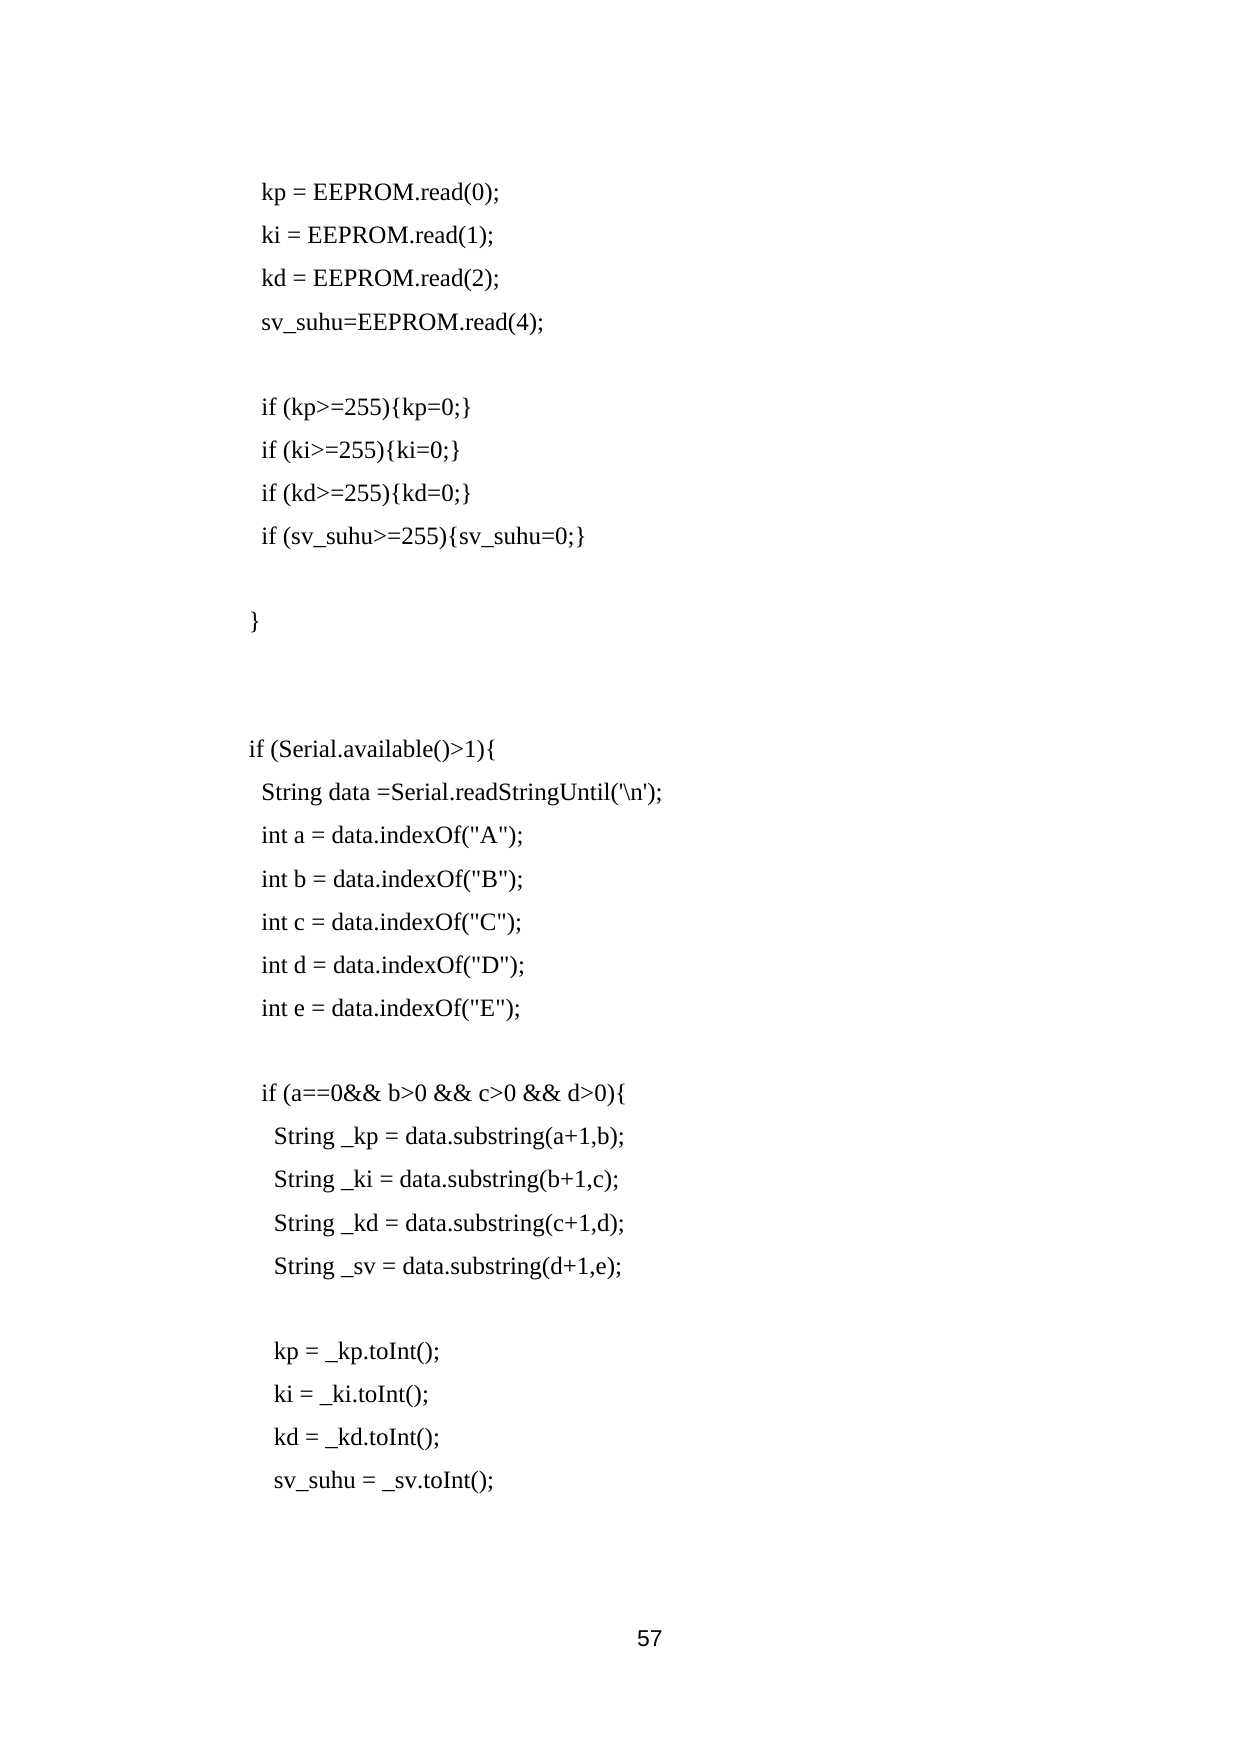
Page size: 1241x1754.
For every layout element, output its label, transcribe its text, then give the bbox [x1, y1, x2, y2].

text if (Serial.available()>1){ [236, 734, 1063, 763]
text int a = data.indexOf("A"); [236, 821, 1063, 849]
text kp = EEPROM.read(0); [236, 177, 1063, 206]
text int c = data.indexOf("C"); [236, 907, 1063, 936]
text if (sv_suhu>=255){sv_suhu=0;} [236, 521, 1063, 550]
text int b = data.indexOf("B"); [236, 864, 1063, 892]
text int d = data.indexOf("D"); [236, 950, 1063, 979]
text kd = _kd.toInt(); [236, 1422, 1063, 1451]
text kp = _kp.toInt(); [236, 1336, 1063, 1364]
text ki = _ki.toInt(); [236, 1379, 1063, 1408]
text int e = data.indexOf("E"); [236, 993, 1063, 1022]
text if (a==0&& b>0 && c>0 && d>0){ [236, 1078, 1063, 1107]
text sv_suhu = _sv.toInt(); [236, 1465, 1063, 1494]
text sv_suhu=EEPROM.read(4); [236, 307, 1063, 335]
text String _ki = data.substring(b+1,c); [236, 1164, 1063, 1193]
text if (ki>=255){ki=0;} [236, 435, 1063, 463]
text ki = EEPROM.read(1); [236, 220, 1063, 249]
text String data =Serial.readStringUntil('\n'); [236, 777, 1063, 806]
text } [236, 606, 1063, 635]
text kd = EEPROM.read(2); [236, 263, 1063, 292]
text if (kp>=255){kp=0;} [236, 392, 1063, 420]
text if (kd>=255){kd=0;} [236, 478, 1063, 507]
text String _sv = data.substring(d+1,e); [236, 1251, 1063, 1279]
text String _kd = data.substring(c+1,d); [236, 1208, 1063, 1236]
text String _kp = data.substring(a+1,b); [236, 1121, 1063, 1150]
